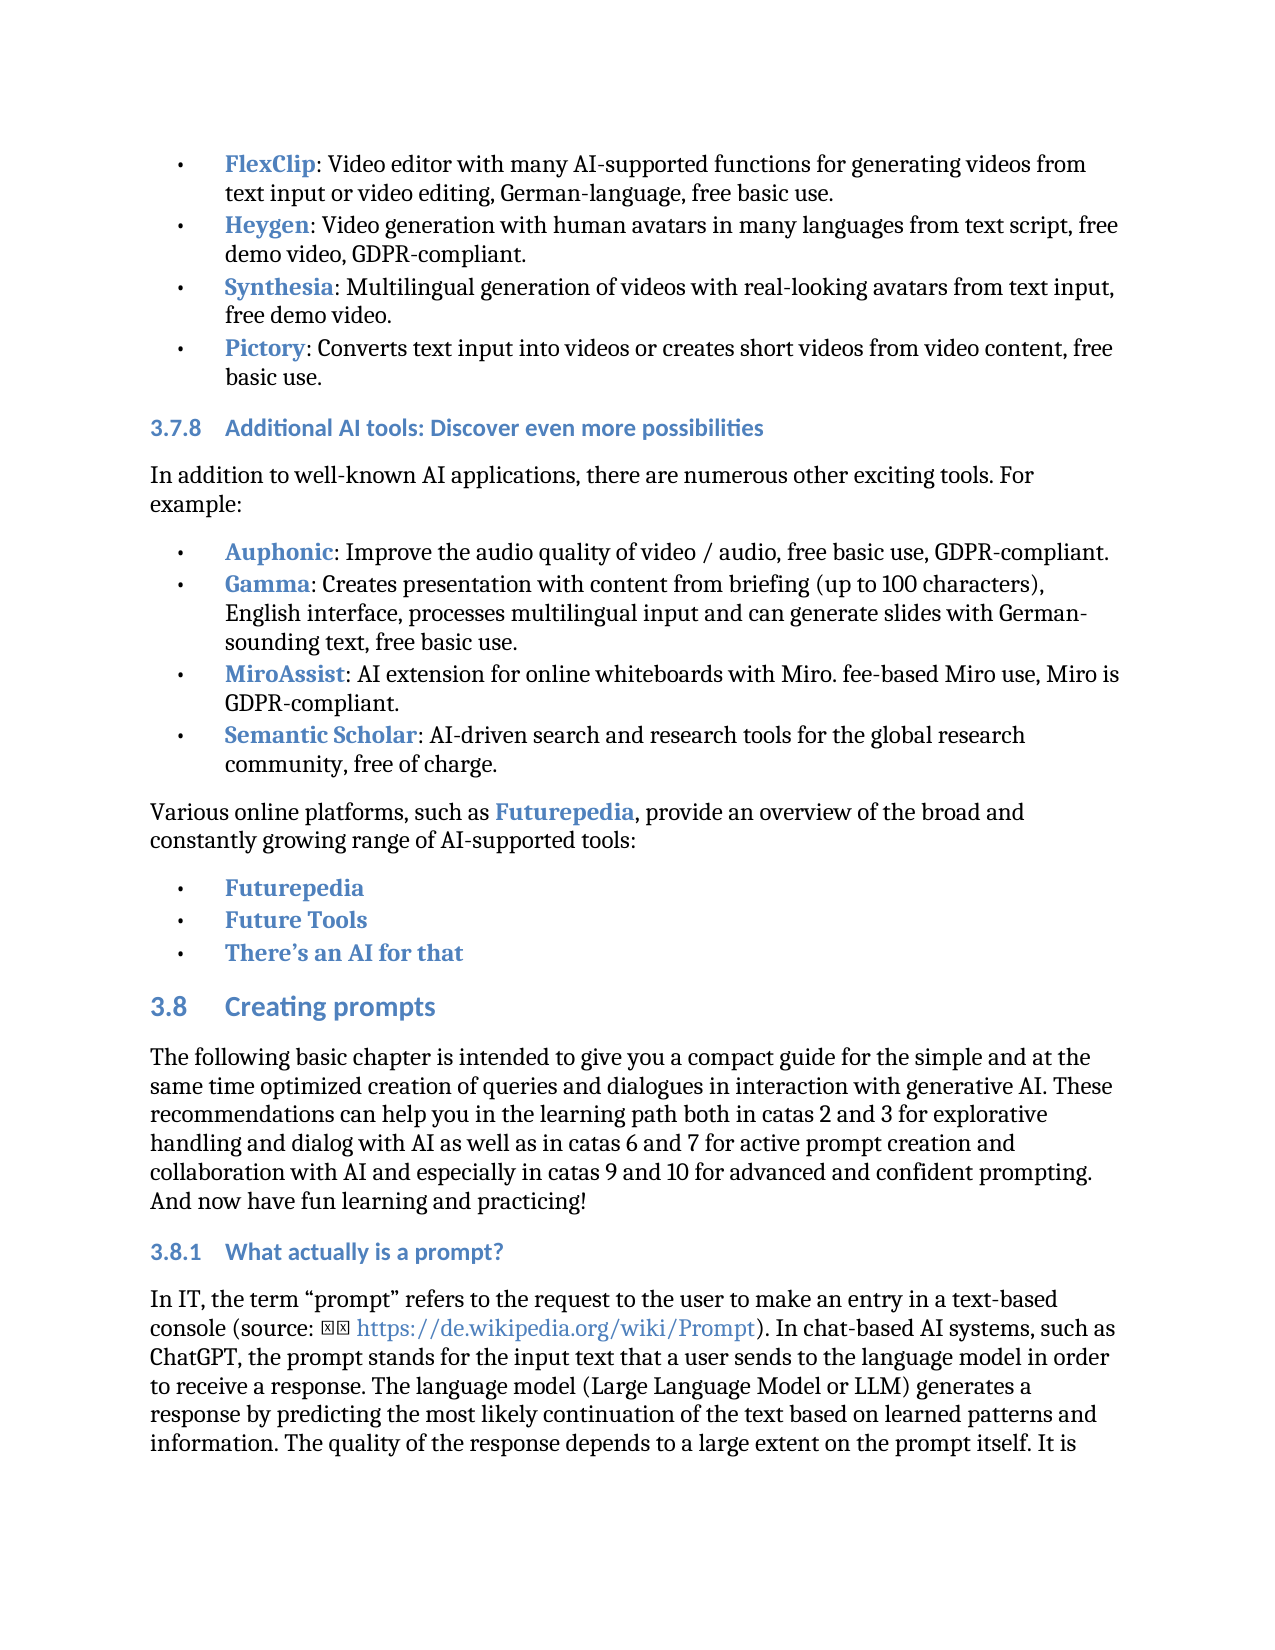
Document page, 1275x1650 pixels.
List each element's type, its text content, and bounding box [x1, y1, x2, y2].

list Futurepedia [175, 874, 1125, 903]
list Gamma: Creates presentation with content from briefing (up to 100 characters), English interface, processes multilingual input and can generate slides with German-sounding text, free basic use. [175, 570, 1125, 656]
list Auphonic: Improve the audio quality of video / audio, free basic use, GDPR-compliant. [175, 538, 1125, 566]
list MiroAssist: AI extension for online whiteboards with Miro. fee-based Miro use, Miro is GDPR-compliant. [175, 660, 1125, 718]
text In addition to well-known AI applications, there are numerous other exciting tools. For example: [150, 461, 1125, 519]
subtitle 3.7.8 Additional AI tools: Discover even more possibilities [150, 412, 1125, 443]
list Future Tools [175, 906, 1125, 935]
list Heygen: Video generation with human avatars in many languages from text script, free demo video, GDPR-compliant. [175, 211, 1125, 269]
list Pictory: Converts text input into videos or creates short videos from video content, free basic use. [175, 334, 1125, 391]
list There’s an AI for that [175, 939, 1125, 968]
text Various online platforms, such as Futurepedia, provide an overview of the broad and constantly growing range of AI-supported tools: [150, 798, 1125, 855]
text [150, 1285, 1125, 1458]
subtitle 3.8 Creating prompts [150, 988, 1125, 1024]
text The following basic chapter is intended to give you a compact guide for the simple and at the same time optimized creation of queries and dialogues in interaction with generative AI. These recommendations can help you in the learning path both in catas 2 and 3 for explorative handling and dialog with AI as well as in catas 6 and 7 for active prompt creation and collaboration with AI and especially in catas 9 and 10 for advanced and confident prompting. And now have fun learning and practicing! [150, 1043, 1125, 1215]
list FlexClip: Video editor with many AI-supported functions for generating videos from text input or video editing, German-language, free basic use. [175, 150, 1125, 207]
list Synthesia: Multilingual generation of videos with real-looking avatars from text input, free demo video. [175, 272, 1125, 330]
subtitle 3.8.1 What actually is a prompt? [150, 1236, 1125, 1267]
list Semantic Scholar: AI-driven search and research tools for the global research community, free of charge. [175, 721, 1125, 779]
